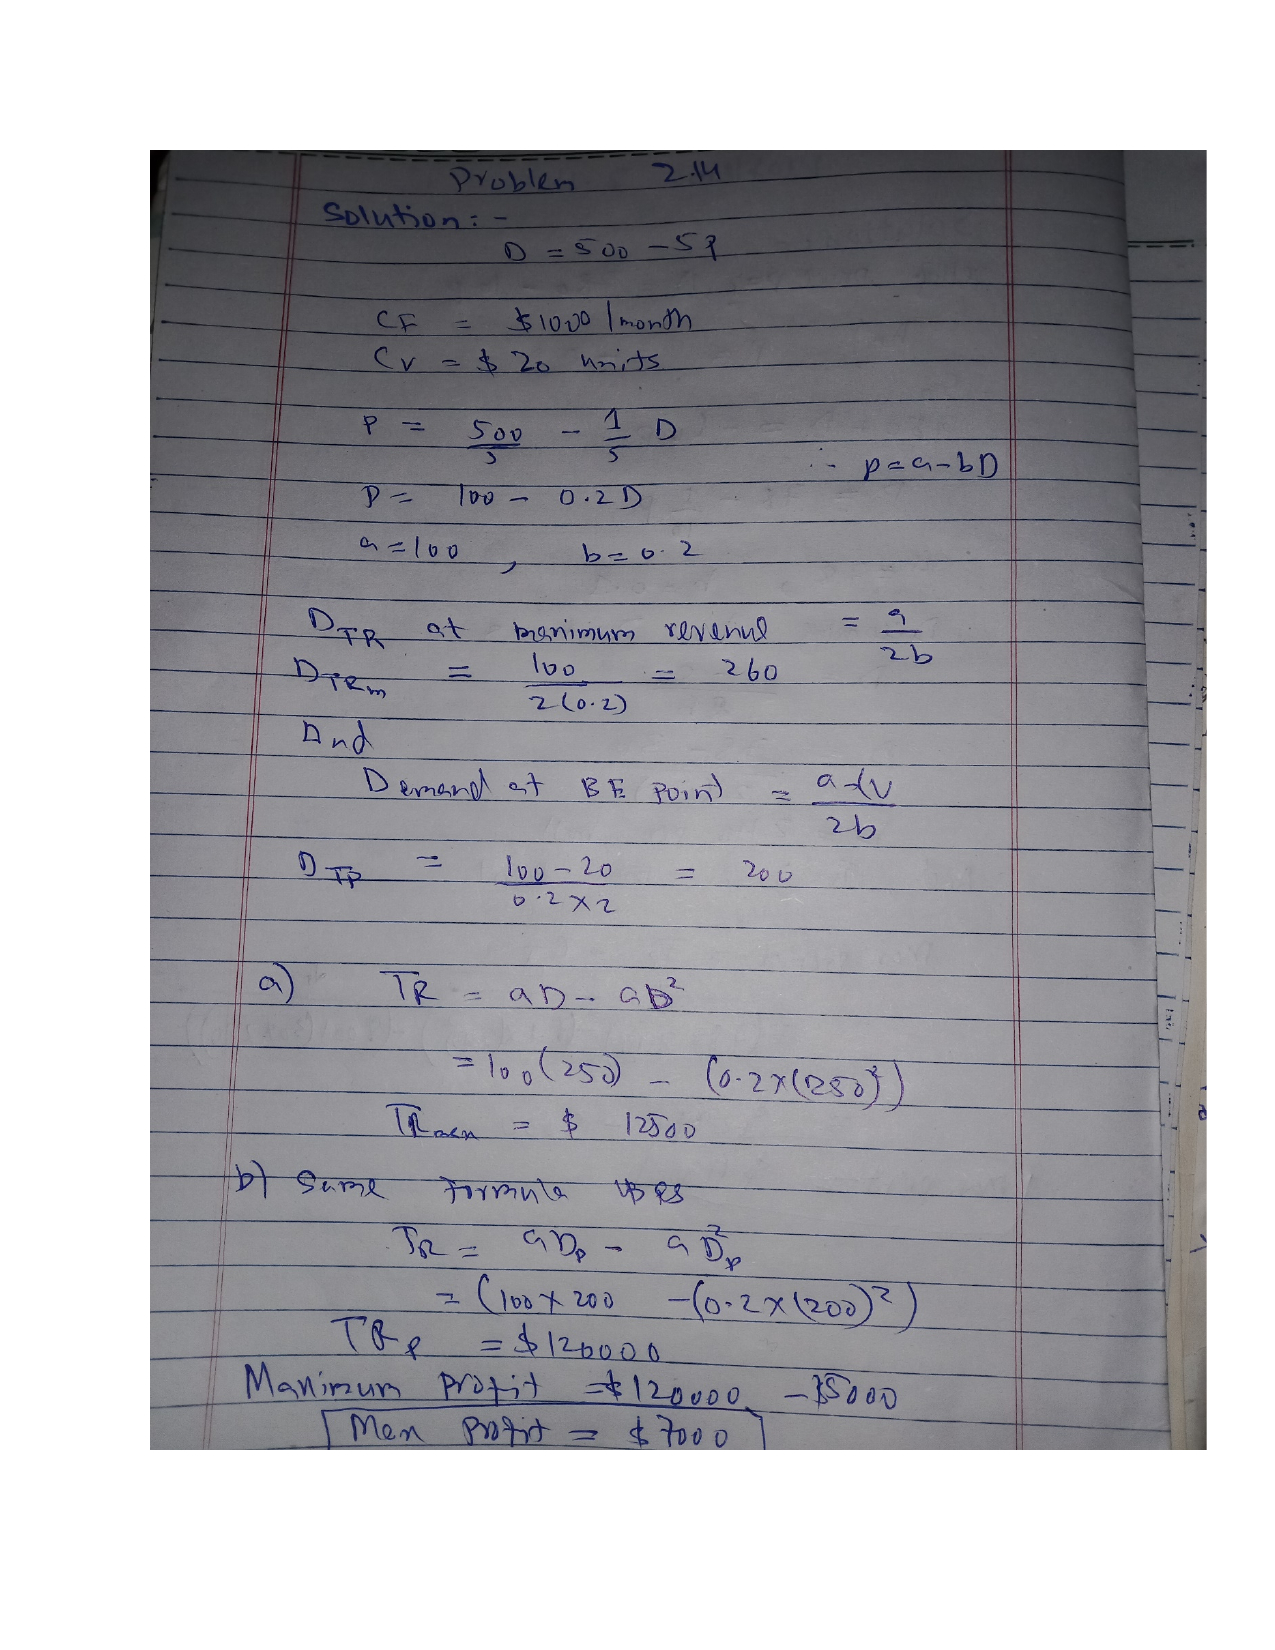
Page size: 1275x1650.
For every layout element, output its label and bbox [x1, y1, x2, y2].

picture [150, 150, 1207, 1450]
